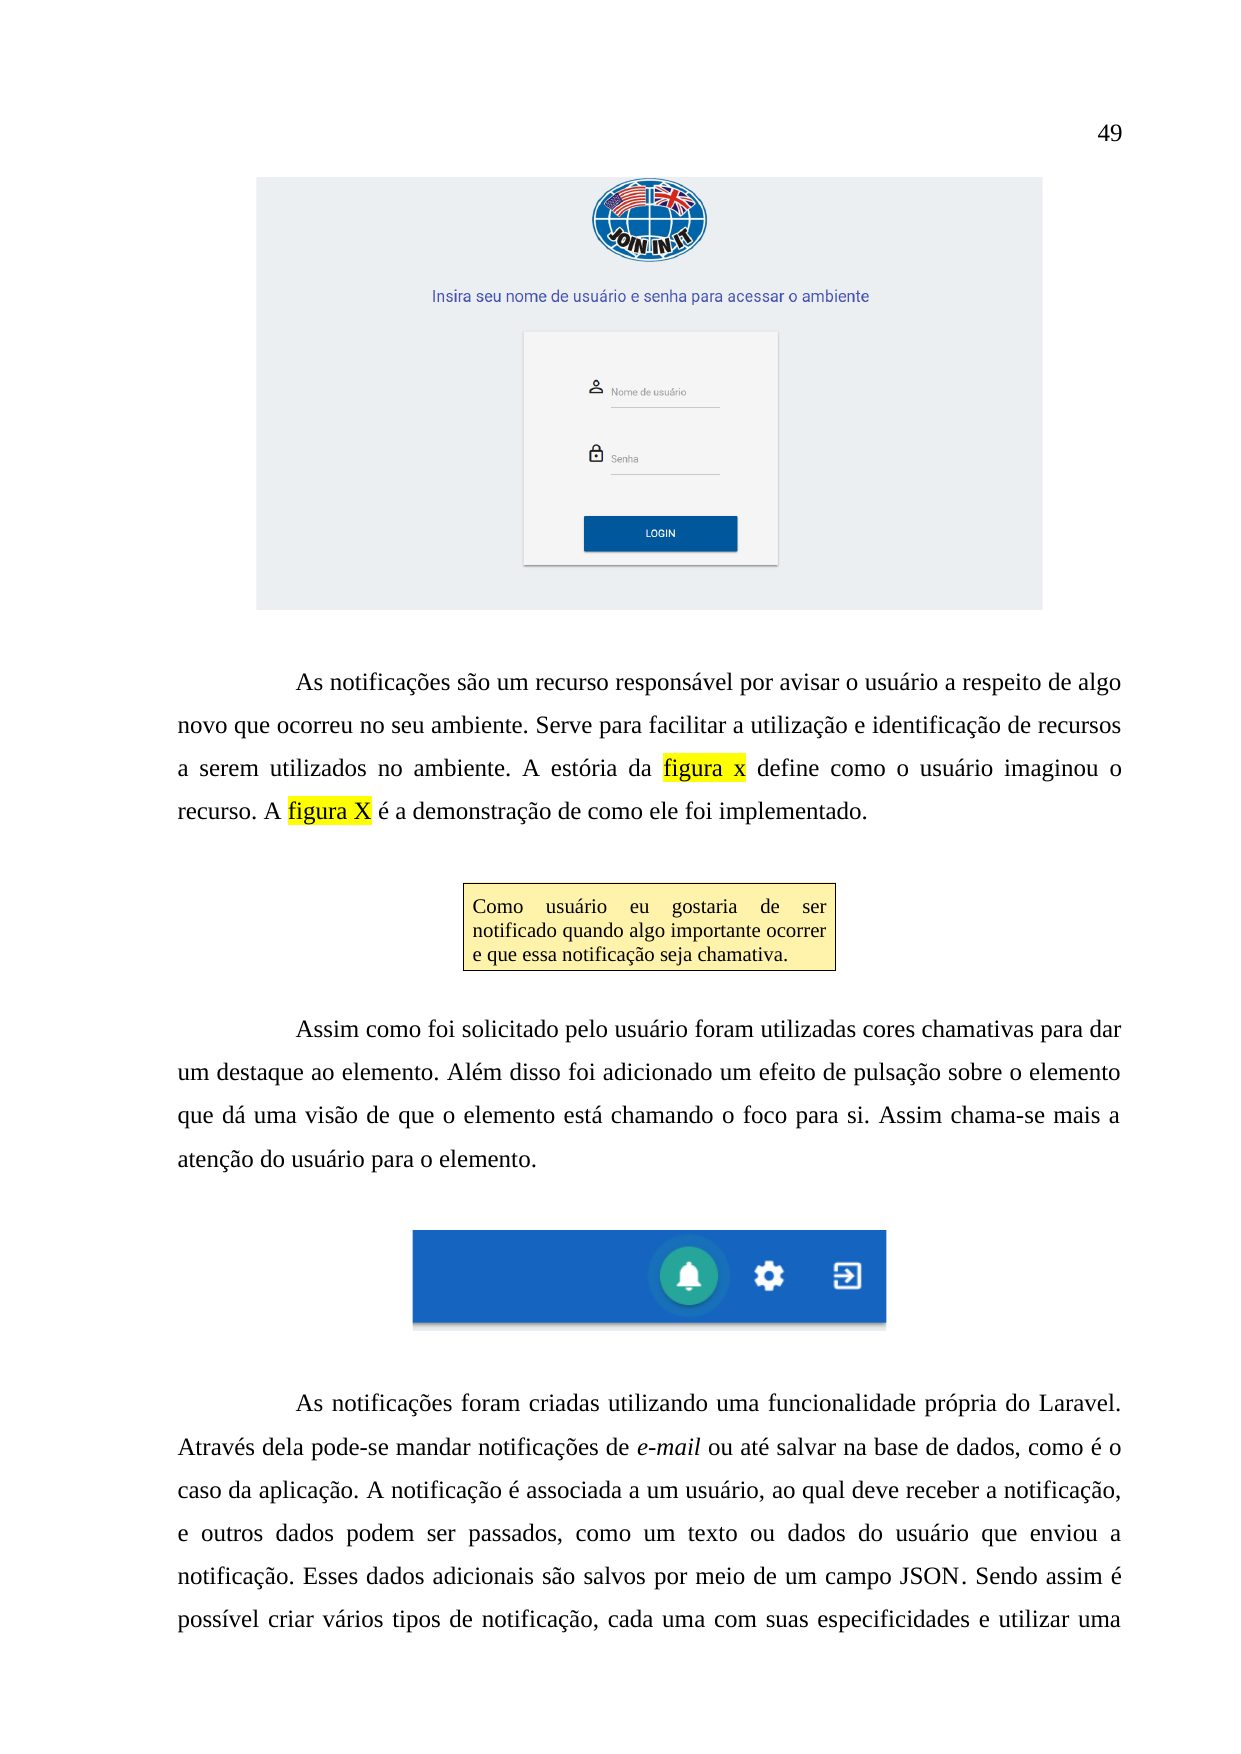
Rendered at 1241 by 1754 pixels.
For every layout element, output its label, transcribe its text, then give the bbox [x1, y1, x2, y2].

text As notificações são um recurso responsável por avisar o usuário a respeito de algo novo que ocorreu no seu ambiente. Serve para facilitar a utilização e identificação de recursos a serem utilizados no ambiente. A estória da figura x define como o usuário imaginou o recurso. A figura X é a demonstração de como ele foi implementado. [177, 667, 1122, 825]
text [177, 1388, 1122, 1633]
text Como usuário eu gostaria de ser notificado quando algo importante ocorrer e que essa notificação seja chamativa. [464, 884, 835, 970]
text Assim como foi solicitado pelo usuário foram utilizadas cores chamativas para dar um destaque ao elemento. Além disso foi adicionado um efeito de pulsação sobre o elemento que dá uma visão de que o elemento está chamando o foco para si. Assim chama-se mais a atenção do usuário para o elemento. [177, 1014, 1122, 1172]
picture [412, 1230, 887, 1331]
picture [256, 177, 1043, 610]
